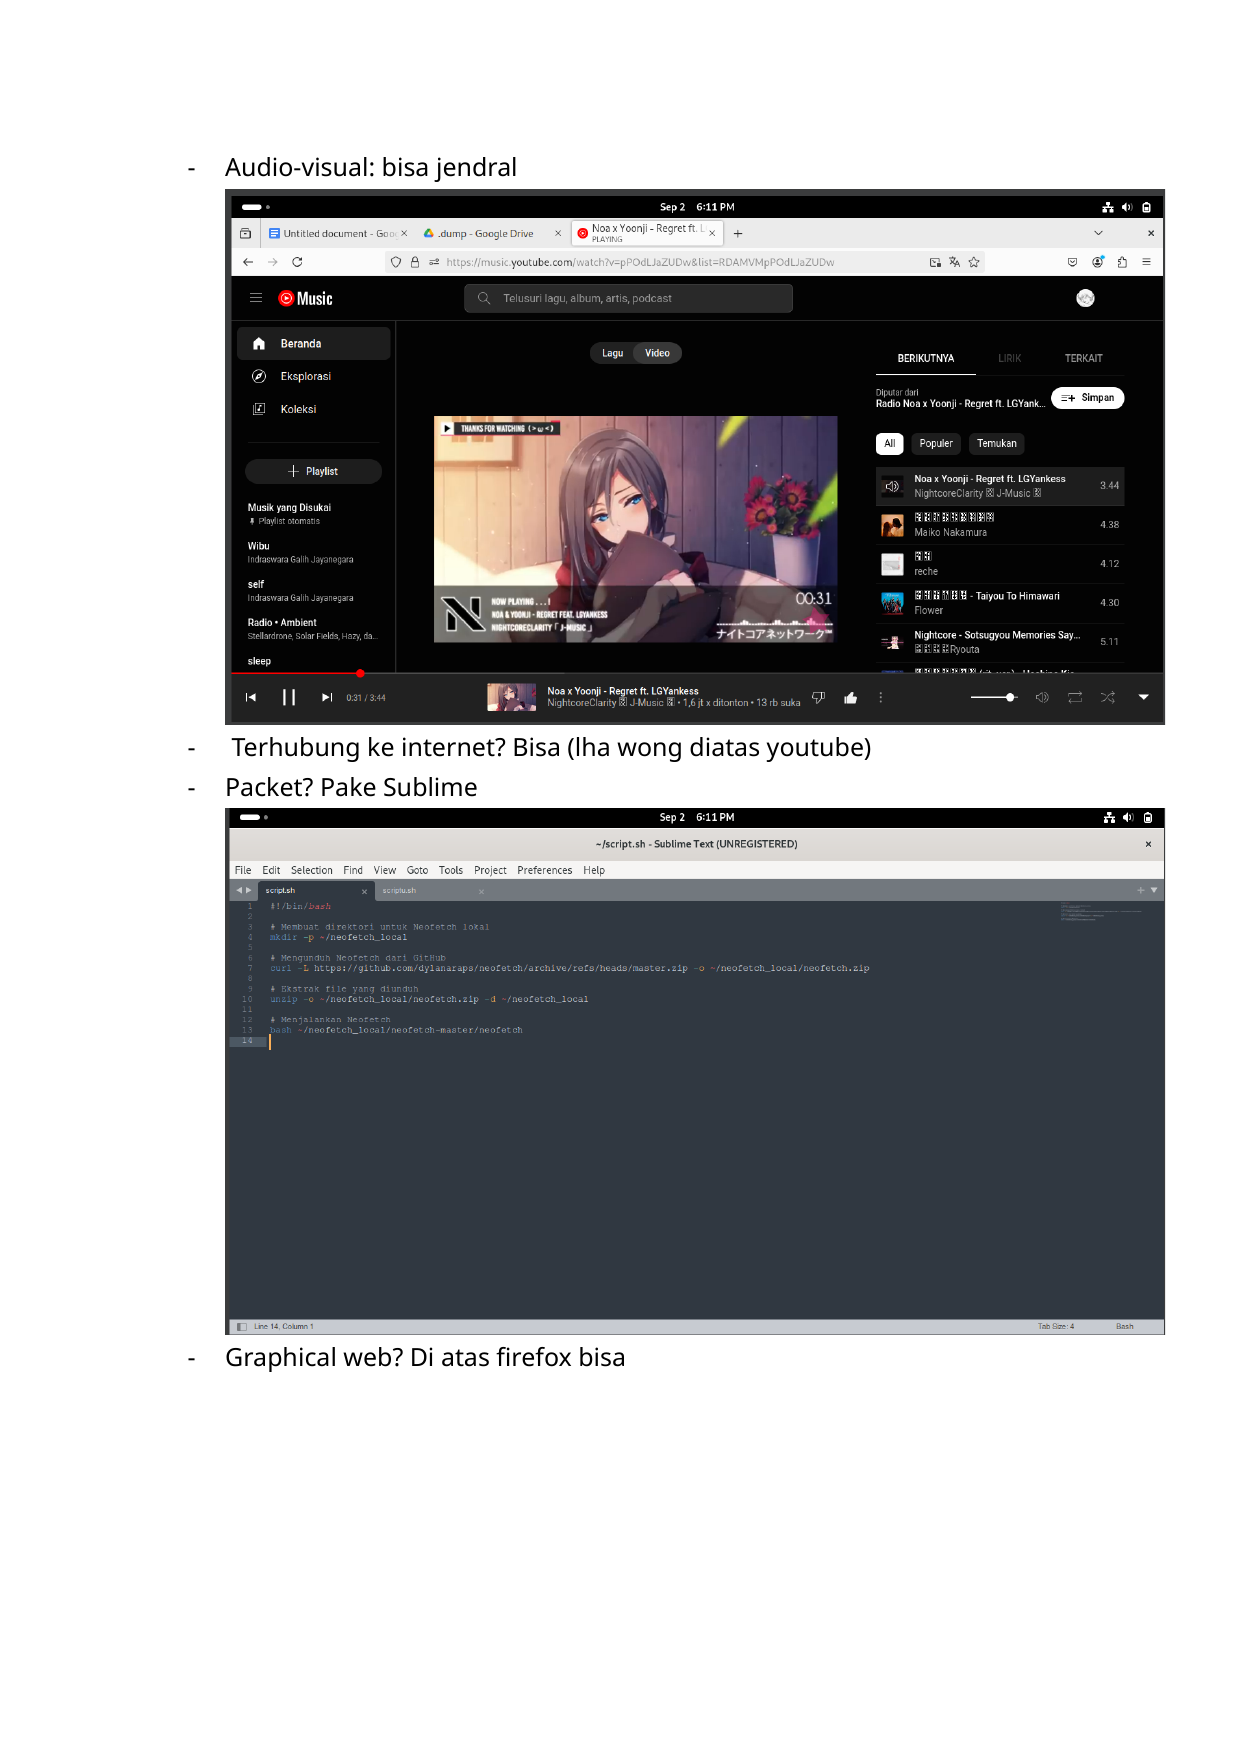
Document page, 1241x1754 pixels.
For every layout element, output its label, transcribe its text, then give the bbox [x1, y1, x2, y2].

picture [225, 189, 1166, 725]
picture [225, 808, 1166, 1335]
list Audio-visual: bisa jendral [187, 150, 1090, 184]
list Graphical web? Di atas firefox bisa [187, 1339, 1090, 1374]
list Packet? Pake Sublime [187, 769, 1090, 803]
list Terhubung ke internet? Bisa (lha wong diatas youtube) [187, 730, 1090, 764]
